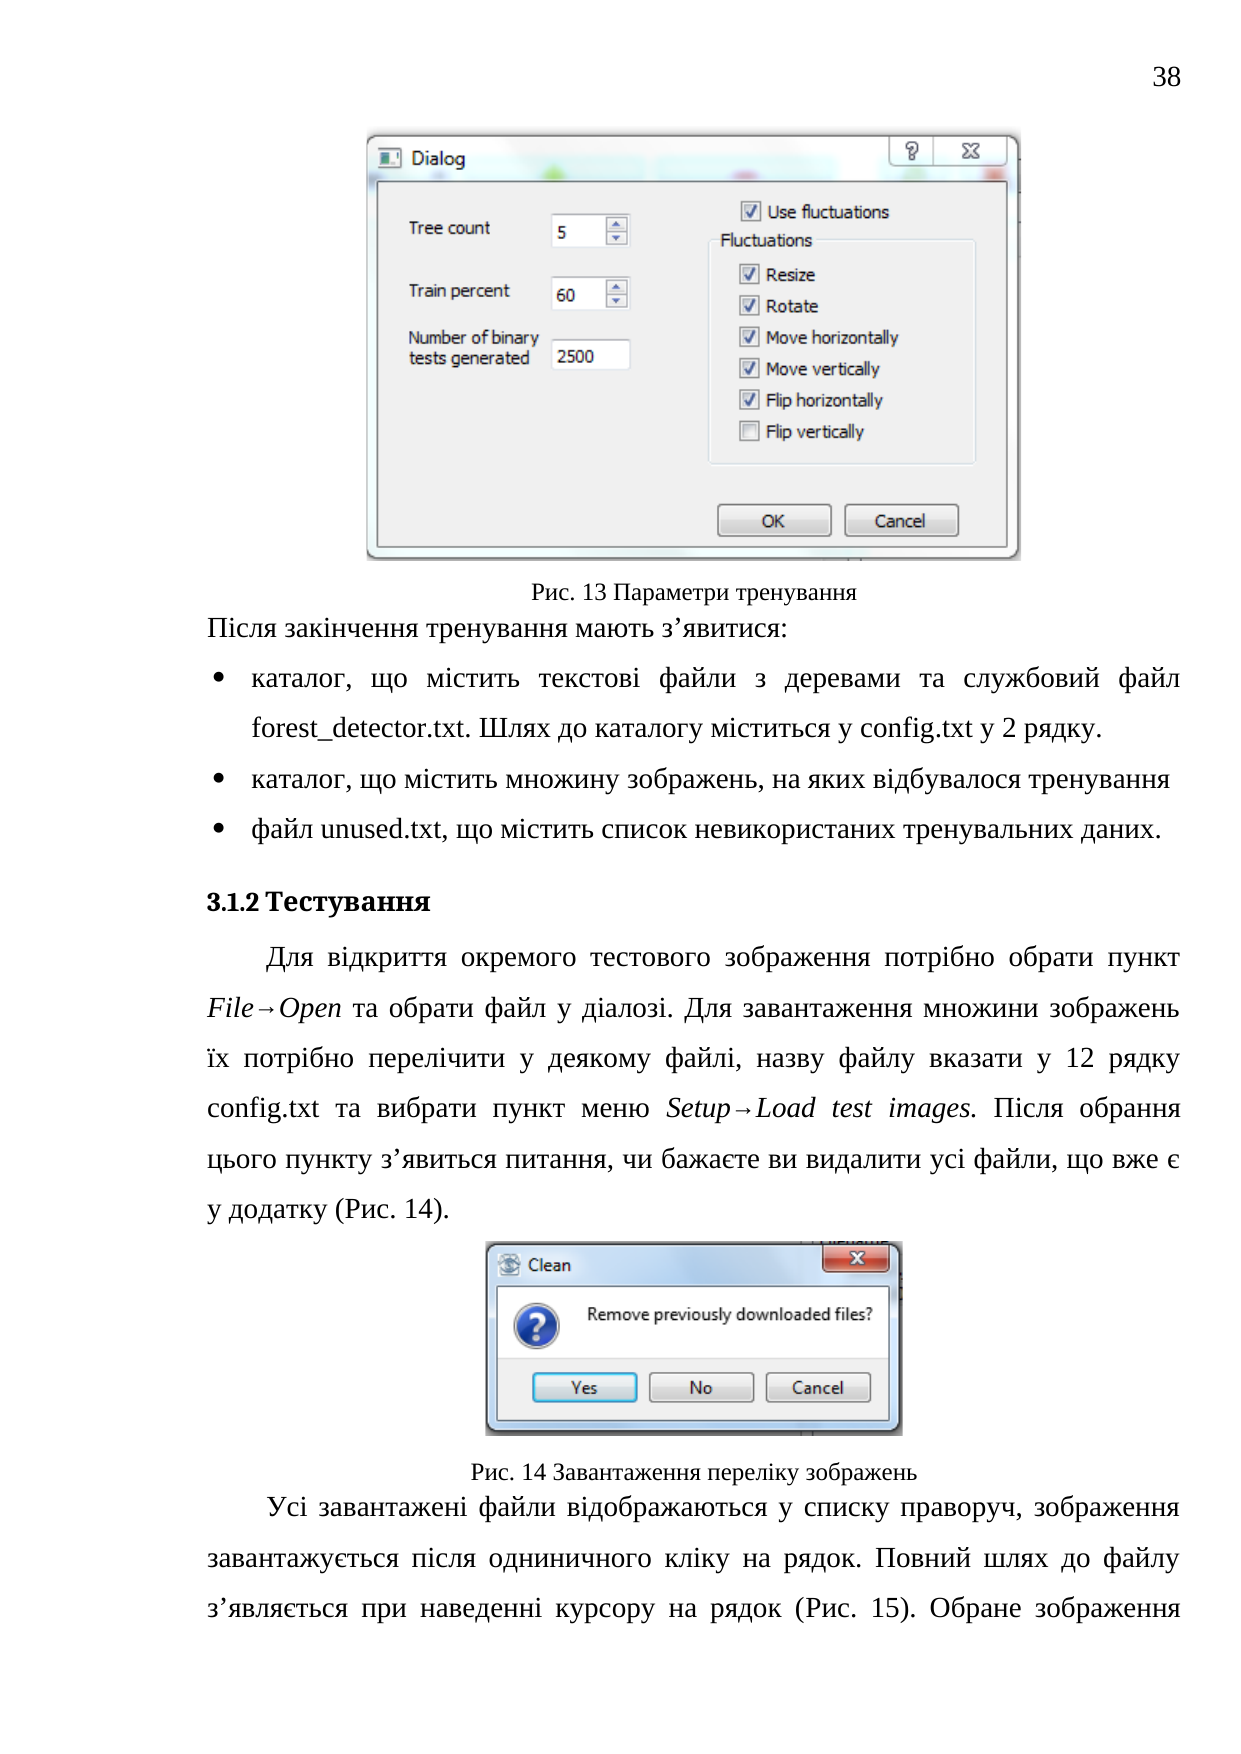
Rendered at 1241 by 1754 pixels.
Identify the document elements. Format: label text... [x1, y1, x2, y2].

picture [485, 1241, 903, 1436]
subtitle 3.1.2 Тестування [207, 887, 1181, 918]
list файл unused.txt, що містить список невикористаних тренувальних даних. [214, 811, 1181, 845]
list каталог, що містить текстові файли з деревами та службовий файл forest_detector.txt. Шлях до каталогу міститься у config.txt у 2 рядку. [214, 660, 1181, 744]
picture [366, 126, 1022, 561]
text Після закінчення тренування мають з’явитися: [207, 610, 1181, 643]
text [207, 1489, 1181, 1624]
list каталог, що містить множину зображень, на яких відбувалося тренування [214, 761, 1181, 794]
